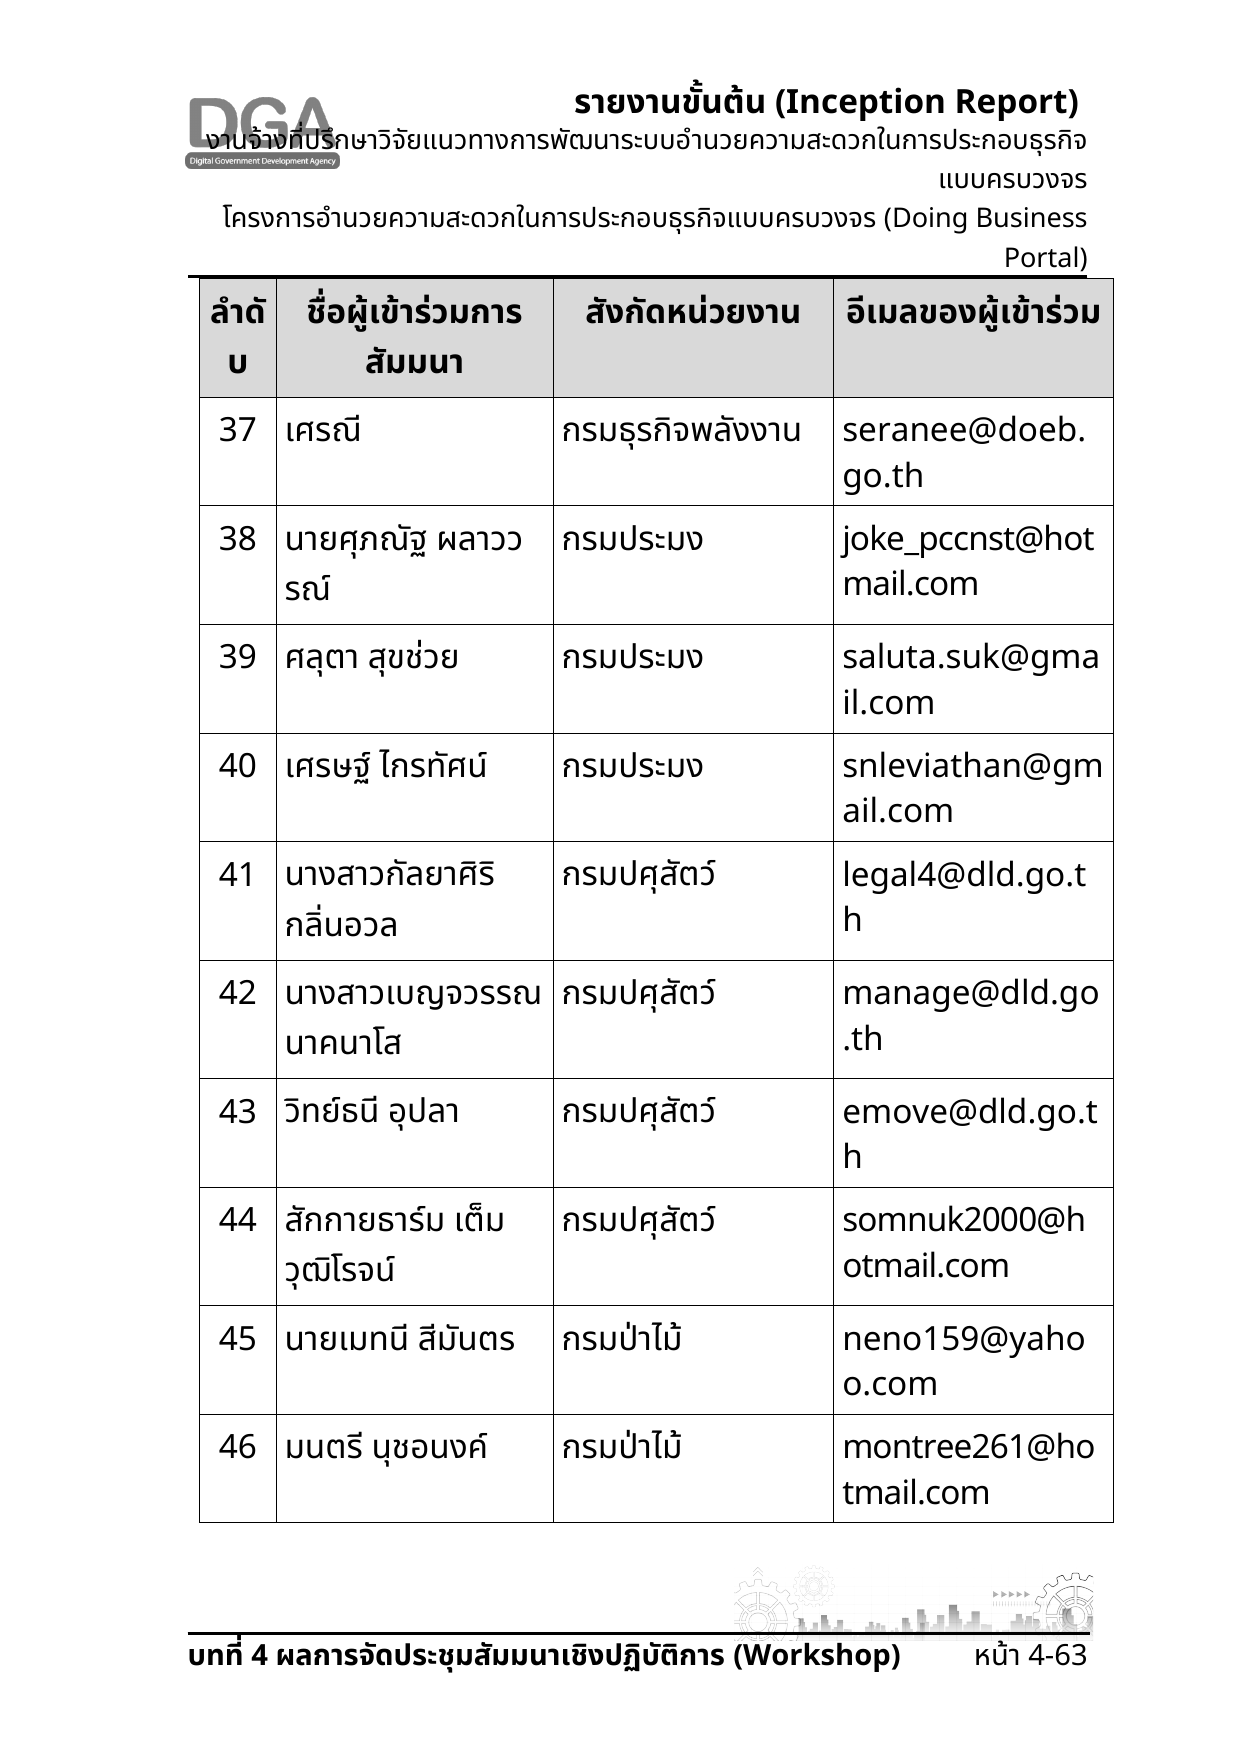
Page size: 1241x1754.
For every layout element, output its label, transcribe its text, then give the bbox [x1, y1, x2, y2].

table_cell snleviathan@gmail.com [834, 734, 1113, 841]
table_cell 40 [200, 734, 276, 841]
table_cell เศรณี [277, 398, 553, 505]
table_header ลำดับ [200, 279, 276, 397]
table_cell 42 [200, 961, 276, 1078]
table_cell กรมประมง [554, 625, 833, 732]
table_header ชื่อผู้เข้าร่วมการสัมมนา [277, 279, 553, 397]
table_cell 37 [200, 398, 276, 505]
table_cell 44 [200, 1188, 276, 1305]
table_header สังกัดหน่วยงาน [554, 279, 833, 397]
table_cell กรมธุรกิจพลังงาน [554, 398, 833, 505]
table_cell manage@dld.go.th [834, 961, 1113, 1078]
table_cell วิทย์ธนี อุปลา [277, 1079, 553, 1187]
table_cell นายเมทนี สีมันตร [277, 1306, 553, 1414]
table_cell นางสาวกัลยาศิริ กลิ่นอวล [277, 842, 553, 959]
table_cell กรมประมง [554, 506, 833, 624]
table_cell สักกายธาร์ม เต็มวุฒิโรจน์ [277, 1188, 553, 1305]
table_cell กรมปศุสัตว์ [554, 1079, 833, 1187]
table_cell ศลุตา สุขช่วย [277, 625, 553, 732]
table_cell มนตรี นุชอนงค์ [277, 1415, 553, 1522]
table_cell 39 [200, 625, 276, 732]
table_cell กรมประมง [554, 734, 833, 841]
table_cell กรมป่าไม้ [554, 1306, 833, 1414]
picture [185, 97, 340, 169]
table_cell 46 [200, 1415, 276, 1522]
table_cell กรมปศุสัตว์ [554, 842, 833, 959]
table_cell joke_pccnst@hotmail.com [834, 506, 1113, 624]
table_cell นางสาวเบญจวรรณ นาคนาโส [277, 961, 553, 1078]
table_cell 43 [200, 1079, 276, 1187]
table_cell montree261@hotmail.com [834, 1415, 1113, 1522]
table_cell กรมปศุสัตว์ [554, 1188, 833, 1305]
table_cell 45 [200, 1306, 276, 1414]
table_cell 41 [200, 842, 276, 959]
table_cell กรมป่าไม้ [554, 1415, 833, 1522]
table_cell neno159@yahoo.com [834, 1306, 1113, 1414]
table_cell seranee@doeb.go.th [834, 398, 1113, 505]
table_cell กรมปศุสัตว์ [554, 961, 833, 1078]
table_cell นายศุภณัฐ ผลาววรณ์ [277, 506, 553, 624]
table_cell legal4@dld.go.th [834, 842, 1113, 959]
table_cell somnuk2000@hotmail.com [834, 1188, 1113, 1305]
picture [734, 1563, 1094, 1641]
table_cell 38 [200, 506, 276, 624]
table_cell saluta.suk@gmail.com [834, 625, 1113, 732]
table_cell เศรษฐ์ ไกรทัศน์ [277, 734, 553, 841]
table_cell emove@dld.go.th [834, 1079, 1113, 1187]
table_header อีเมลของผู้เข้าร่วม [834, 279, 1113, 397]
